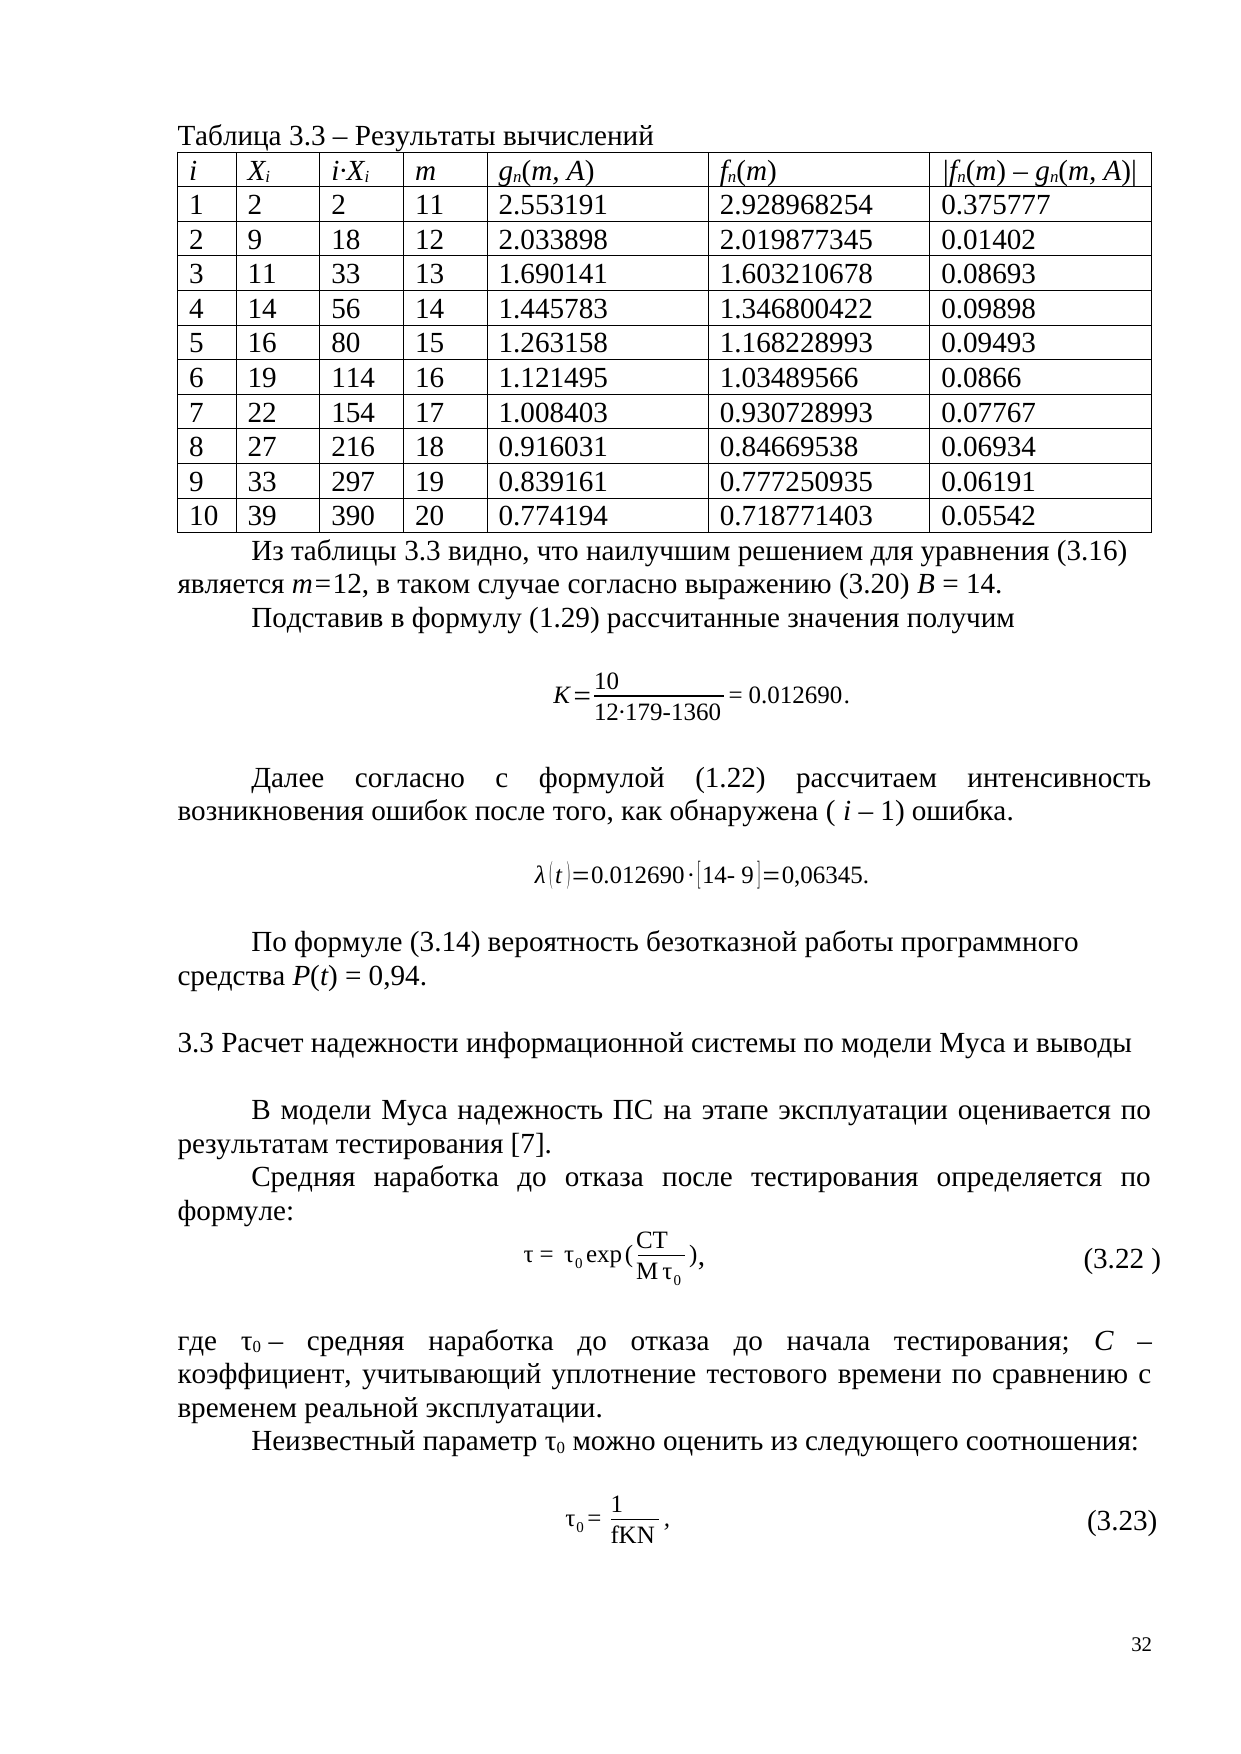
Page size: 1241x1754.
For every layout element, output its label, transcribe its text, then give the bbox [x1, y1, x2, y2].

table_cell 18 [320, 222, 403, 255]
text Неизвестный параметр τ0 можно оценить из следующего соотношения: [177, 1423, 1152, 1457]
table_header i∙Xi [320, 153, 403, 186]
table_cell 2 [178, 222, 236, 255]
table_cell 12 [404, 222, 487, 255]
table_cell 0.774194 [488, 499, 708, 532]
table_cell 1.168228993 [709, 326, 929, 359]
text Средняя наработка до отказа после тестирования определяется по формуле: [177, 1159, 1152, 1226]
table_cell 114 [320, 360, 403, 394]
table_cell 297 [320, 464, 403, 497]
table_cell 22 [237, 395, 319, 428]
table_cell 1.263158 [488, 326, 708, 359]
table_cell 56 [320, 291, 403, 324]
table_cell 14 [237, 291, 319, 324]
table_header , [157, 1226, 1072, 1289]
table_cell 0.07767 [930, 395, 1151, 428]
table_cell 20 [404, 499, 487, 532]
table_header fn(m) [709, 153, 929, 186]
table_cell 1.346800422 [709, 291, 929, 324]
table_cell 0.06934 [930, 429, 1151, 463]
table_cell 2.553191 [488, 187, 708, 221]
text В модели Муса надежность ПС на этапе эксплуатации оценивается по результатам тестирования [7]. [177, 1092, 1152, 1159]
table_cell 0.84669538 [709, 429, 929, 463]
table_header i [178, 153, 236, 186]
table_cell 2 [320, 187, 403, 221]
table_cell 2.019877345 [709, 222, 929, 255]
table_cell 1.690141 [488, 256, 708, 290]
table_cell 9 [237, 222, 319, 255]
text Далее согласно с формулой (1.22) рассчитаем интенсивность возникновения ошибок после того, как обнаружена ( i – 1) ошибка. [177, 760, 1152, 827]
table_cell 16 [237, 326, 319, 359]
table_cell 39 [237, 499, 319, 532]
table_cell 0.930728993 [709, 395, 929, 428]
table_header gn(m, A) [488, 153, 708, 186]
table_cell 0.06191 [930, 464, 1151, 497]
table_cell 1.008403 [488, 395, 708, 428]
table_cell 7 [178, 395, 236, 428]
table_cell 33 [237, 464, 319, 497]
table_cell 154 [320, 395, 403, 428]
table_cell 18 [404, 429, 487, 463]
table_header Xi [237, 153, 319, 186]
subtitle 3.3 Расчет надежности информационной системы по модели Муса и выводы [177, 1025, 1152, 1059]
table_cell 2 [237, 187, 319, 221]
table_cell 9 [178, 464, 236, 497]
table_cell 0.777250935 [709, 464, 929, 497]
table_cell 1 [178, 187, 236, 221]
table_cell 0.916031 [488, 429, 708, 463]
table_cell 1.121495 [488, 360, 708, 394]
table_cell 390 [320, 499, 403, 532]
table_cell 27 [237, 429, 319, 463]
table_cell 11 [237, 256, 319, 290]
text Из таблицы 3.3 видно, что наилучшим решением для уравнения (3.16) является m=12, в таком случае согласно выражению (3.20) B = 14. [177, 533, 1152, 600]
table_cell 0.0866 [930, 360, 1151, 394]
table_cell 6 [178, 360, 236, 394]
text Таблица 3.3 – Результаты вычислений [177, 118, 1152, 152]
table_cell 0.375777 [930, 187, 1151, 221]
table_cell 80 [320, 326, 403, 359]
table_cell 0.09493 [930, 326, 1151, 359]
table_cell 33 [320, 256, 403, 290]
table_cell 0.839161 [488, 464, 708, 497]
table_cell 0.09898 [930, 291, 1151, 324]
table_header |fn(m) – gn(m, A)| [930, 153, 1151, 186]
table_cell 0.08693 [930, 256, 1151, 290]
table_cell 19 [237, 360, 319, 394]
table_cell 5 [178, 326, 236, 359]
table_cell 0.05542 [930, 499, 1151, 532]
table_cell 17 [404, 395, 487, 428]
table_cell 13 [404, 256, 487, 290]
table_cell 0.01402 [930, 222, 1151, 255]
table_header [160, 1490, 1075, 1549]
table_cell 216 [320, 429, 403, 463]
table_cell 10 [178, 499, 236, 532]
table_cell 3 [178, 256, 236, 290]
table_cell 19 [404, 464, 487, 497]
table_cell 8 [178, 429, 236, 463]
table_cell 2.928968254 [709, 187, 929, 221]
table_cell 1.603210678 [709, 256, 929, 290]
table_cell 16 [404, 360, 487, 394]
table_cell 4 [178, 291, 236, 324]
table_cell 2.033898 [488, 222, 708, 255]
table_cell 14 [404, 291, 487, 324]
text где τ0 – средняя наработка до отказа до начала тестирования; С – коэффициент, учитывающий уплотнение тестового времени по сравнению с временем реальной эксплуатации. [177, 1323, 1152, 1423]
text Подставив в формулу (1.29) рассчитанные значения получим [177, 600, 1152, 634]
table_header (3.22 ) [1072, 1226, 1172, 1289]
table_cell 1.03489566 [709, 360, 929, 394]
table_header (3.23) [1075, 1490, 1169, 1549]
table_cell 1.445783 [488, 291, 708, 324]
table_cell 11 [404, 187, 487, 221]
table_cell 15 [404, 326, 487, 359]
text По формуле (3.14) вероятность безотказной работы программного средства P(t) = 0,94. [177, 924, 1152, 992]
table_cell 0.718771403 [709, 499, 929, 532]
table_header m [404, 153, 487, 186]
